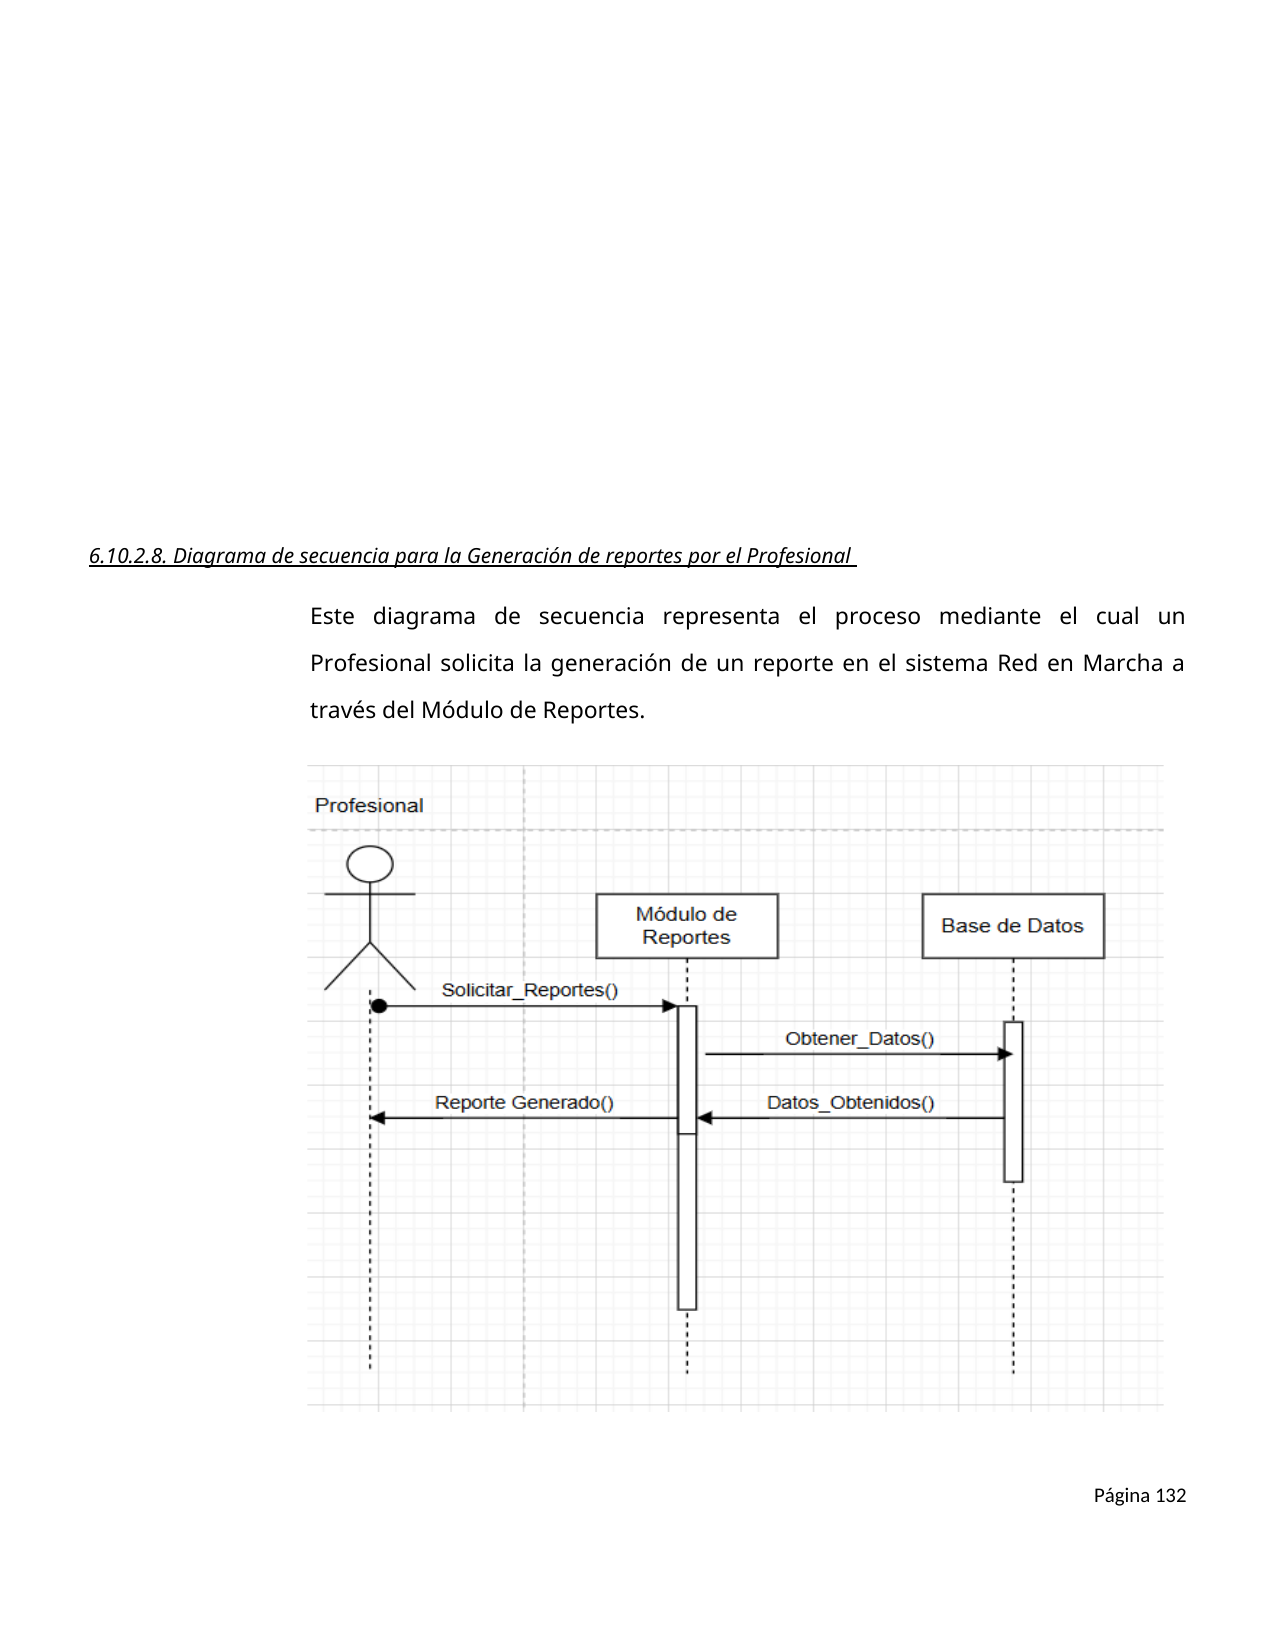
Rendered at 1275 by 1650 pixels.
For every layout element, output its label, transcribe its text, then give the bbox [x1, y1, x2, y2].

text Este diagrama de secuencia representa el proceso mediante el cual un Profesional solicita la generación de un reporte en el sistema Red en Marcha a través del Módulo de Reportes. [310, 600, 1186, 725]
subtitle 6.10.2.8. Diagrama de secuencia para la Generación de reportes por el Profesional [89, 541, 1186, 569]
picture [307, 765, 1164, 1412]
